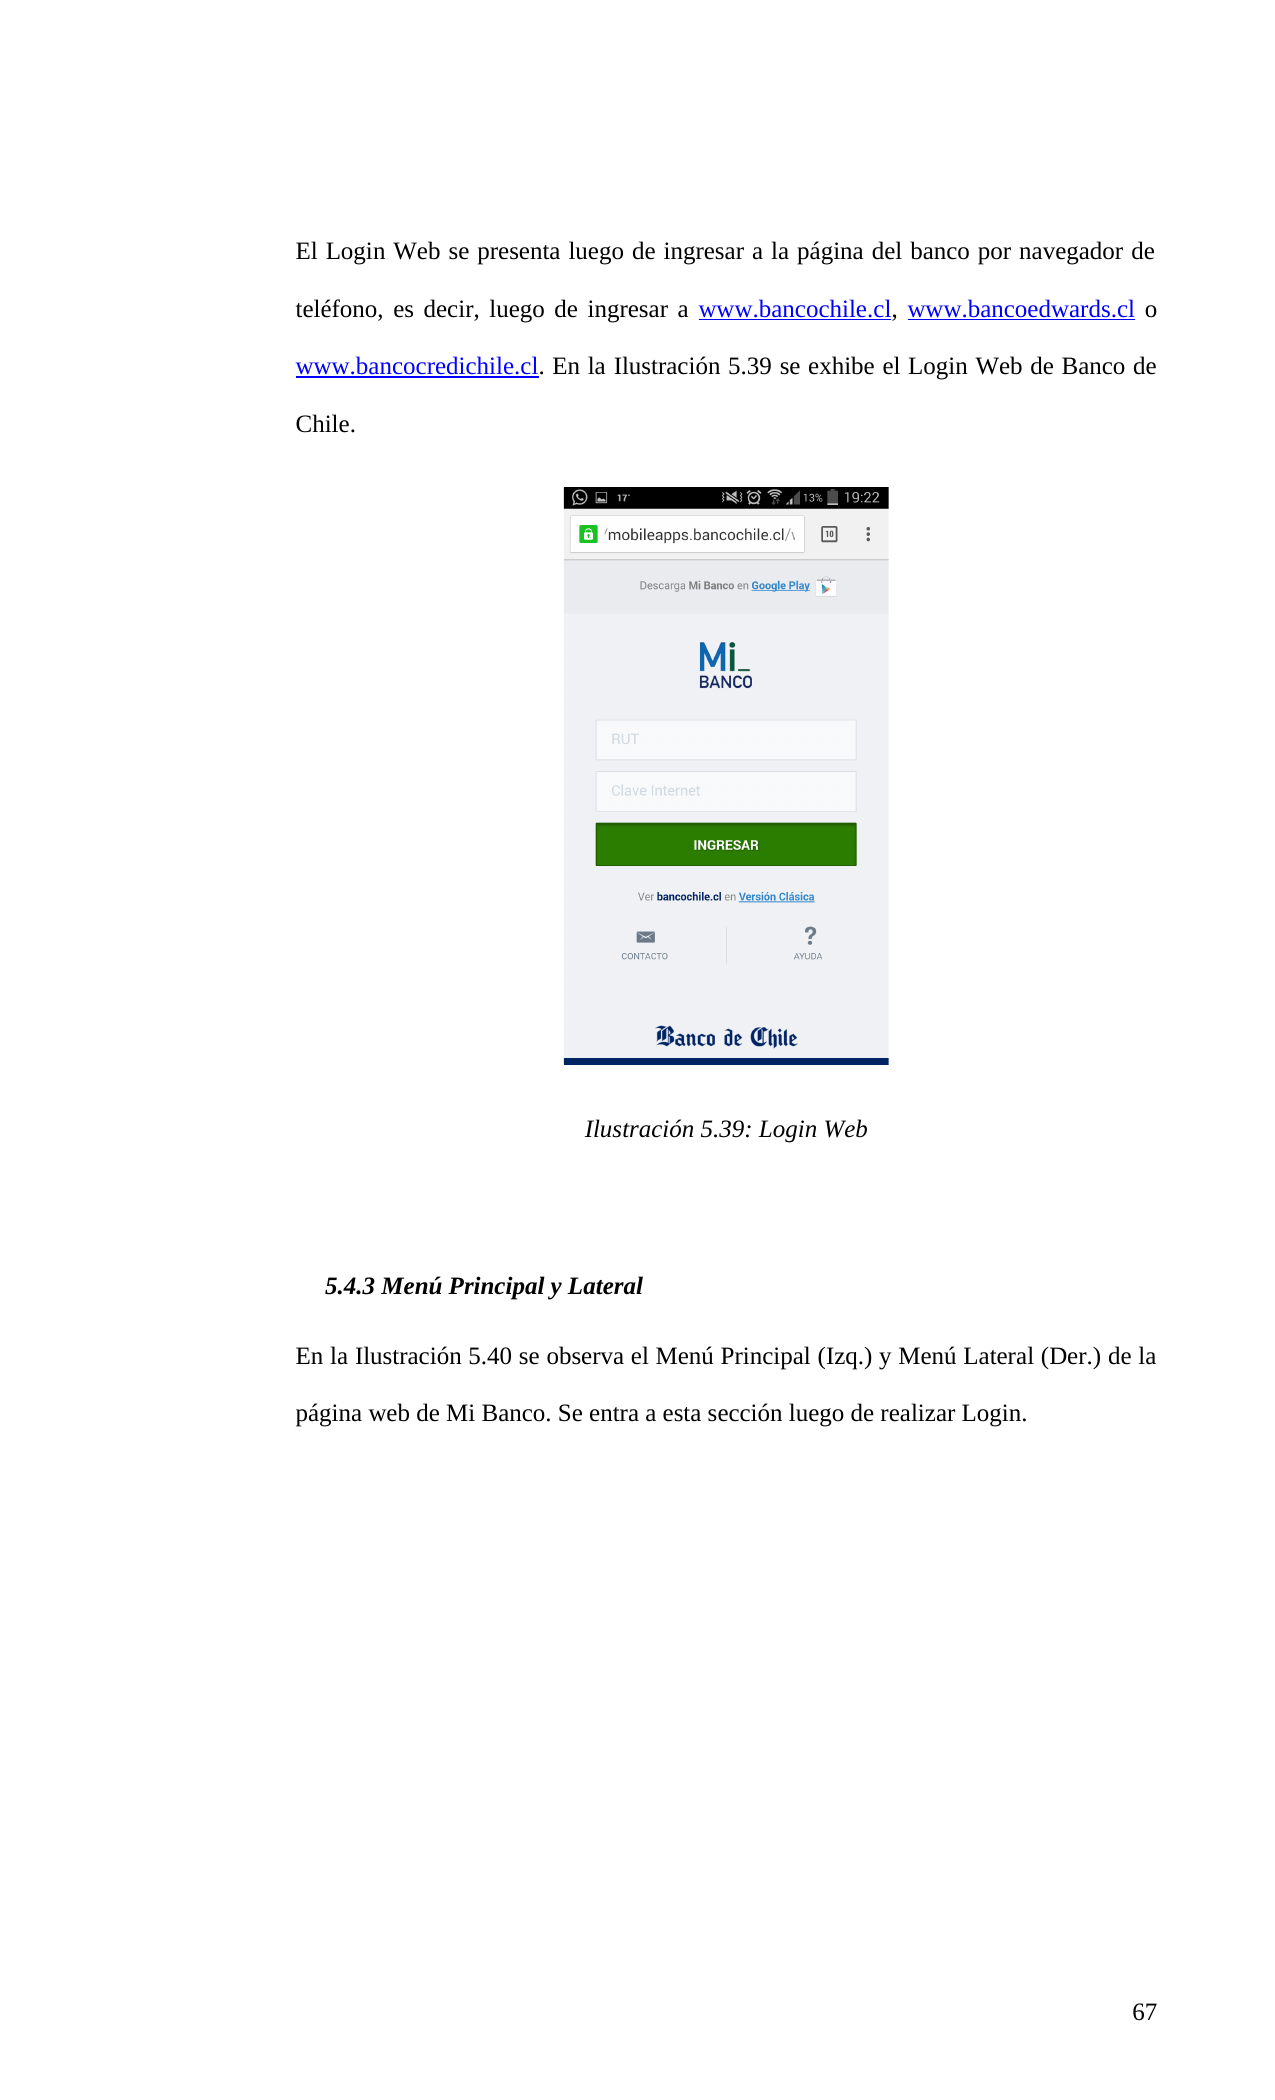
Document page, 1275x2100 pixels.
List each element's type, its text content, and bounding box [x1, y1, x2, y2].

subtitle Menú Principal y Lateral [325, 1271, 1157, 1299]
picture [563, 487, 889, 1065]
